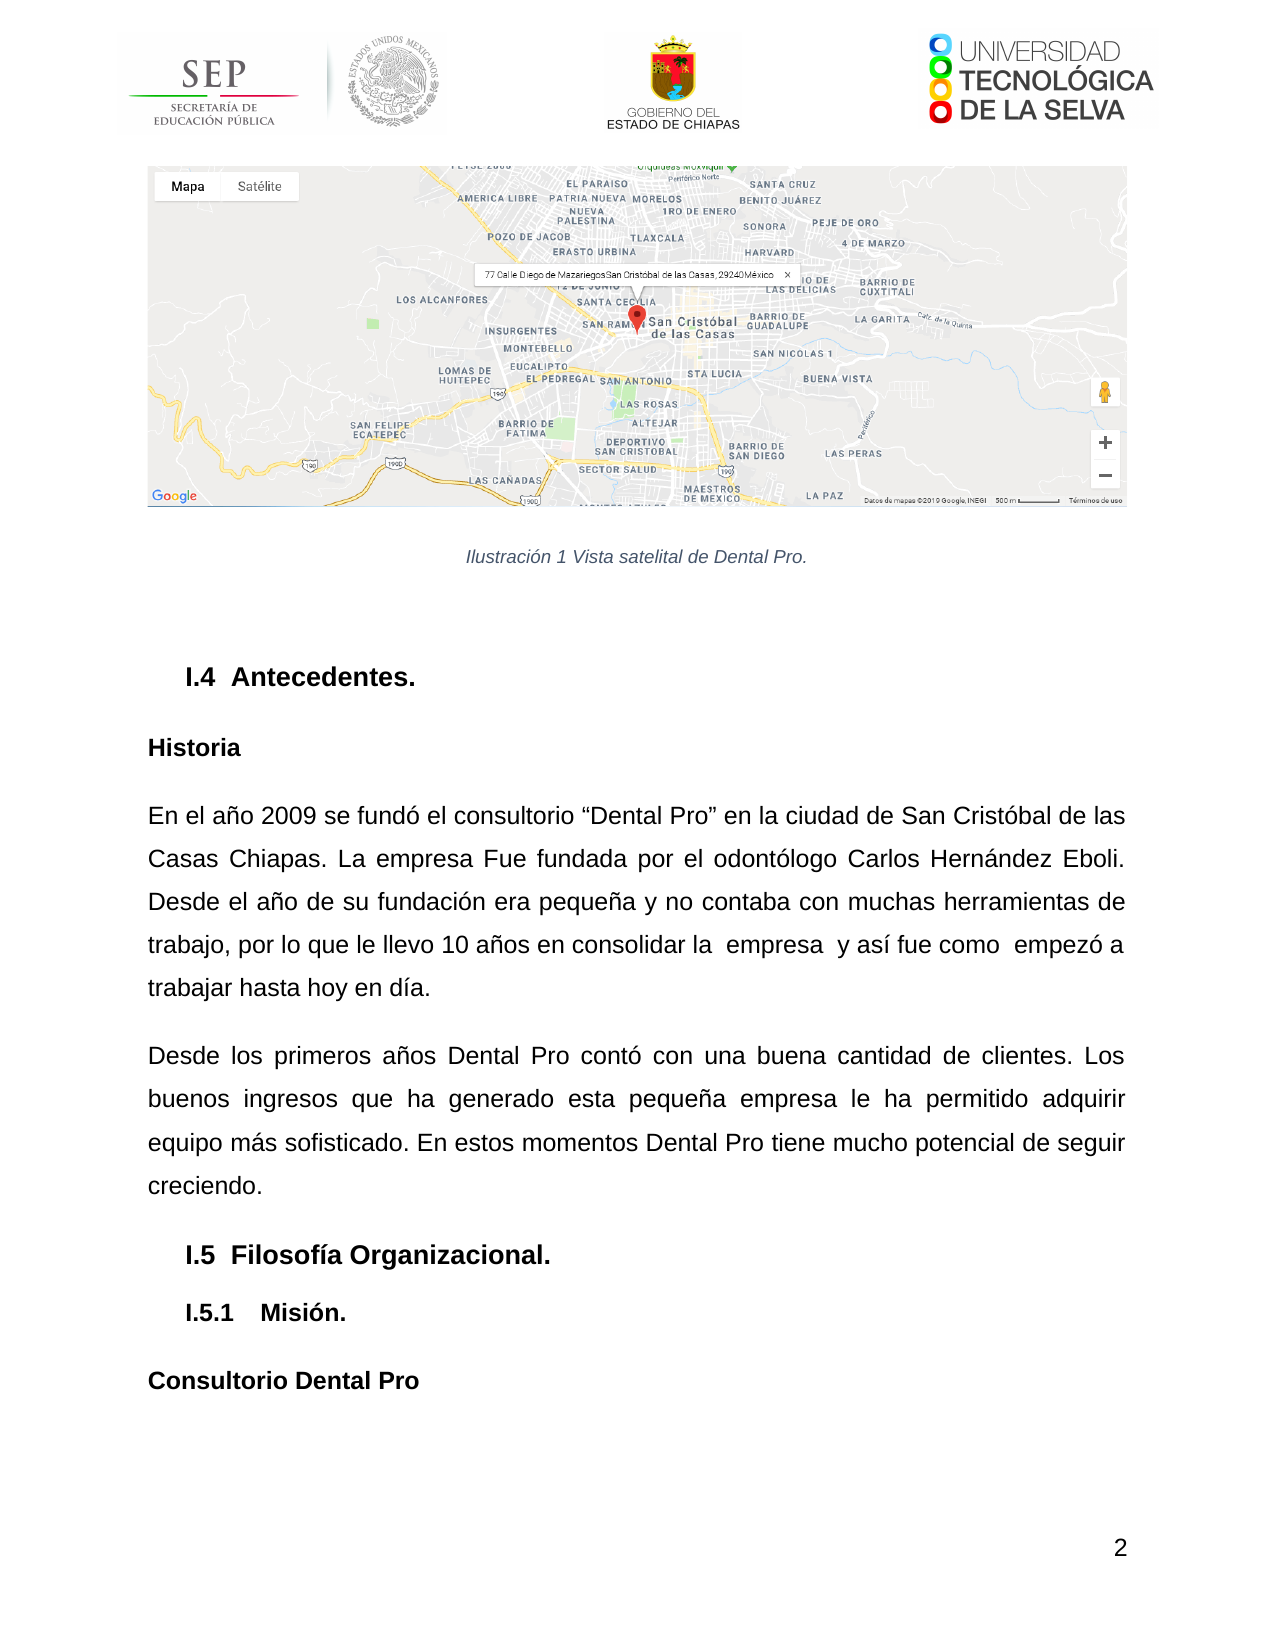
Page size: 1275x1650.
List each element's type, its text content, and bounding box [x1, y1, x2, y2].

text Ilustración 1 Vista satelital de Dental Pro. [148, 546, 1127, 568]
subtitle Antecedentes. [185, 661, 1127, 692]
text Historia [148, 733, 1127, 761]
subtitle Misión. [185, 1298, 1127, 1327]
text En el año 2009 se fundó el consultorio “Dental Pro” en la ciudad de San Cristóbal de las Casas Chiapas. La empresa Fue fundada por el odontólogo Carlos Hernández Eboli. Desde el año de su fundación era pequeña y no contaba con muchas herramientas de trabajo, por lo que le llevo 10 años en consolidar la empresa y así fue como empezó a trabajar hasta hoy en día. [148, 801, 1127, 1002]
text Consultorio Dental Pro [148, 1366, 1127, 1395]
picture [918, 28, 1159, 129]
subtitle Filosofía Organizacional. [185, 1239, 1127, 1270]
picture [147, 166, 1128, 507]
picture [116, 32, 447, 135]
picture [604, 32, 742, 133]
text Desde los primeros años Dental Pro contó con una buena cantidad de clientes. Los buenos ingresos que ha generado esta pequeña empresa le ha permitido adquirir equipo más sofisticado. En estos momentos Dental Pro tiene mucho potencial de seguir creciendo. [148, 1041, 1127, 1199]
